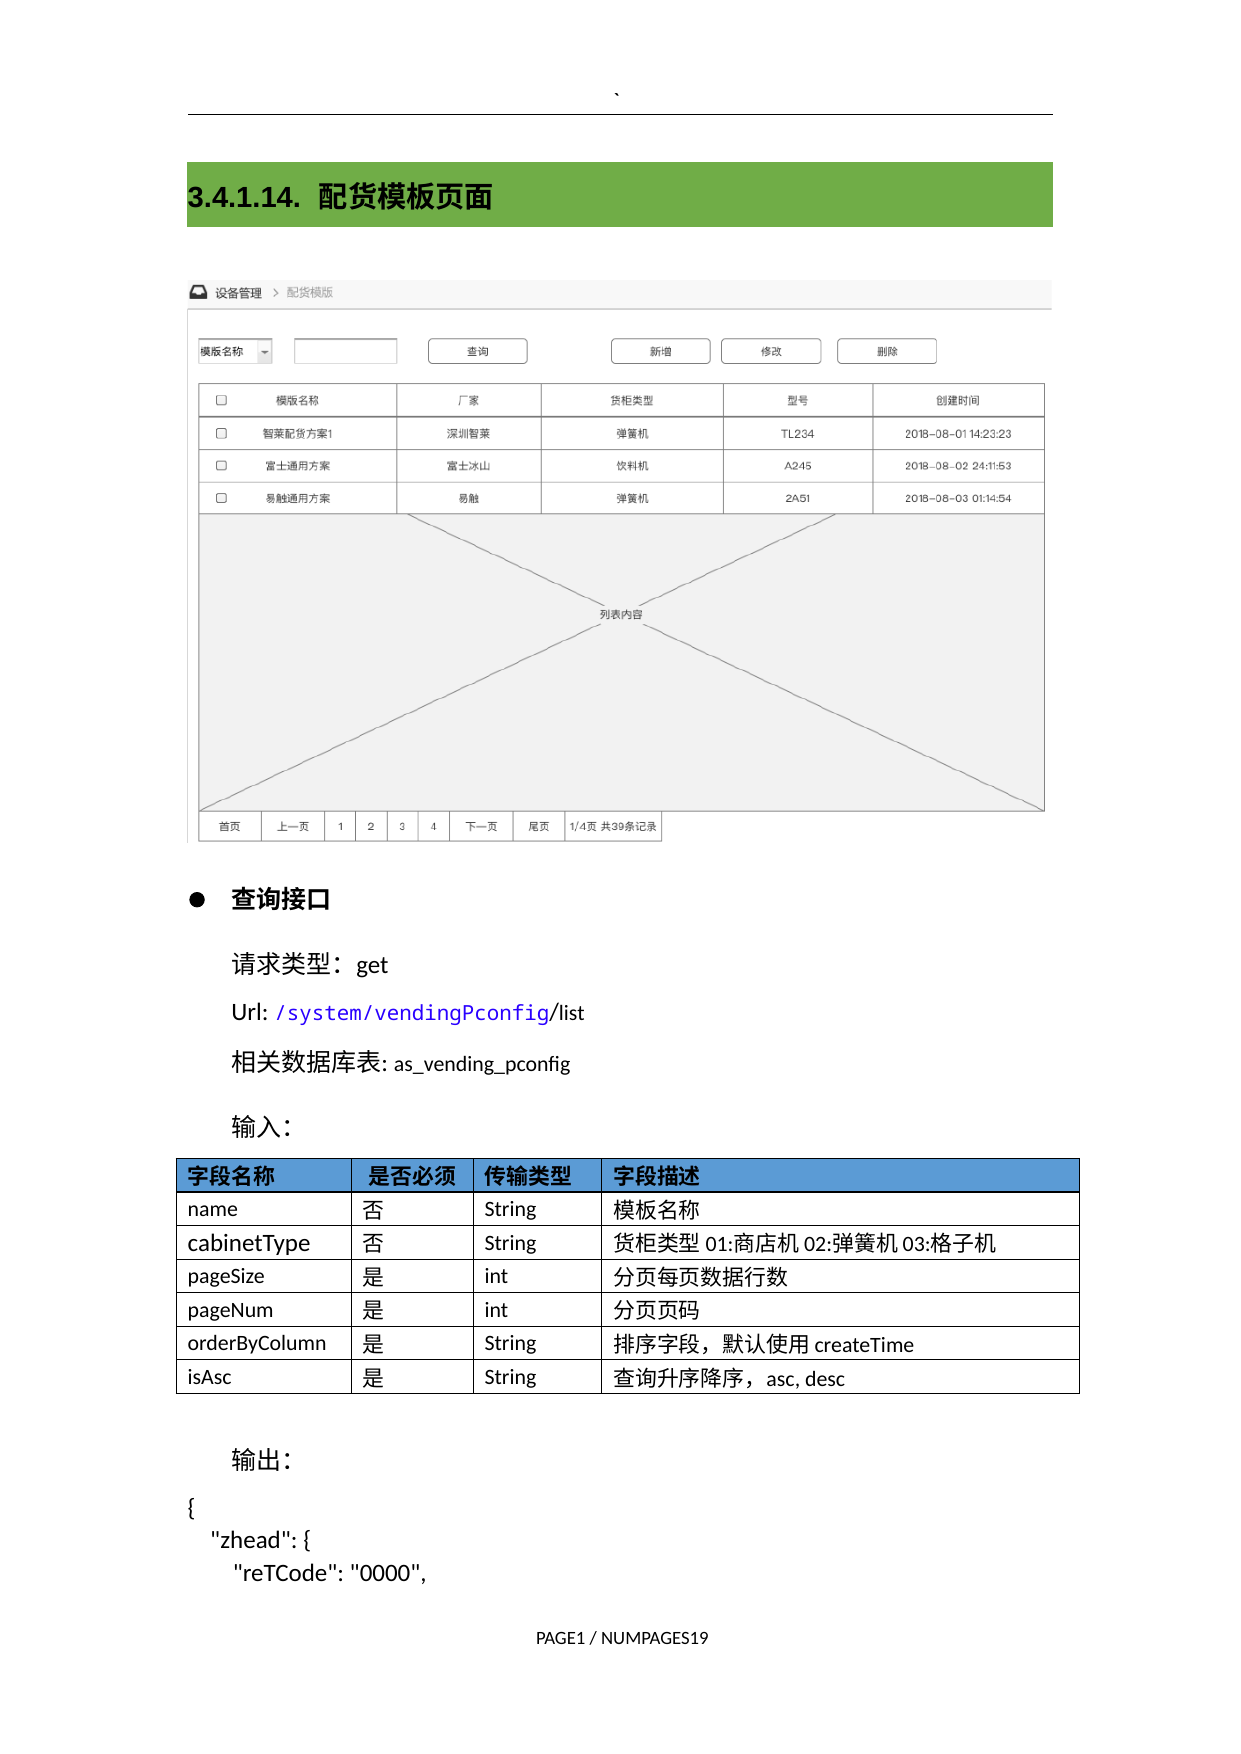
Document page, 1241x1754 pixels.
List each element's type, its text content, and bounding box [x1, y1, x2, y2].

list 输出： [187, 1426, 1053, 1491]
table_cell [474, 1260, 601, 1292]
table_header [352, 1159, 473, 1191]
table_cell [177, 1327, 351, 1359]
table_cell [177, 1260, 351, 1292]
list { [187, 1491, 1053, 1524]
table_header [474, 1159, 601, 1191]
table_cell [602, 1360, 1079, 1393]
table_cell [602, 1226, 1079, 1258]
list 相关数据库表: as_vending_pconfig [187, 1028, 1053, 1093]
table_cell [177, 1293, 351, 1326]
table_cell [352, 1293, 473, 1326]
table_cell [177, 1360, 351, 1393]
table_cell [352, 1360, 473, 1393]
list 输入： [187, 1093, 1053, 1158]
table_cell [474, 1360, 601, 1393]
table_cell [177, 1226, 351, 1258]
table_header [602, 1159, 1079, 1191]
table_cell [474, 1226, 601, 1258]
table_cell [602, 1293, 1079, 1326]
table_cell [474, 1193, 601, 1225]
list 请求类型：get [187, 930, 1053, 995]
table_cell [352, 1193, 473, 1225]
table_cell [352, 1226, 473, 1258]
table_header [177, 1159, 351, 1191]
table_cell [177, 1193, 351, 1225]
subtitle 配货模板页面 [187, 162, 1053, 227]
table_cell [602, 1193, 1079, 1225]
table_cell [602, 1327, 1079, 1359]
list "zhead": { [187, 1524, 1053, 1556]
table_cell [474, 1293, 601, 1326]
list "reTCode": "0000", [187, 1556, 1053, 1589]
list Url: /system/vendingPconfig/list [187, 995, 1053, 1028]
list 查询接口 [187, 865, 1053, 930]
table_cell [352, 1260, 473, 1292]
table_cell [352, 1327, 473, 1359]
picture [187, 280, 1052, 843]
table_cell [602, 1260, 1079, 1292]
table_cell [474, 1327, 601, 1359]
